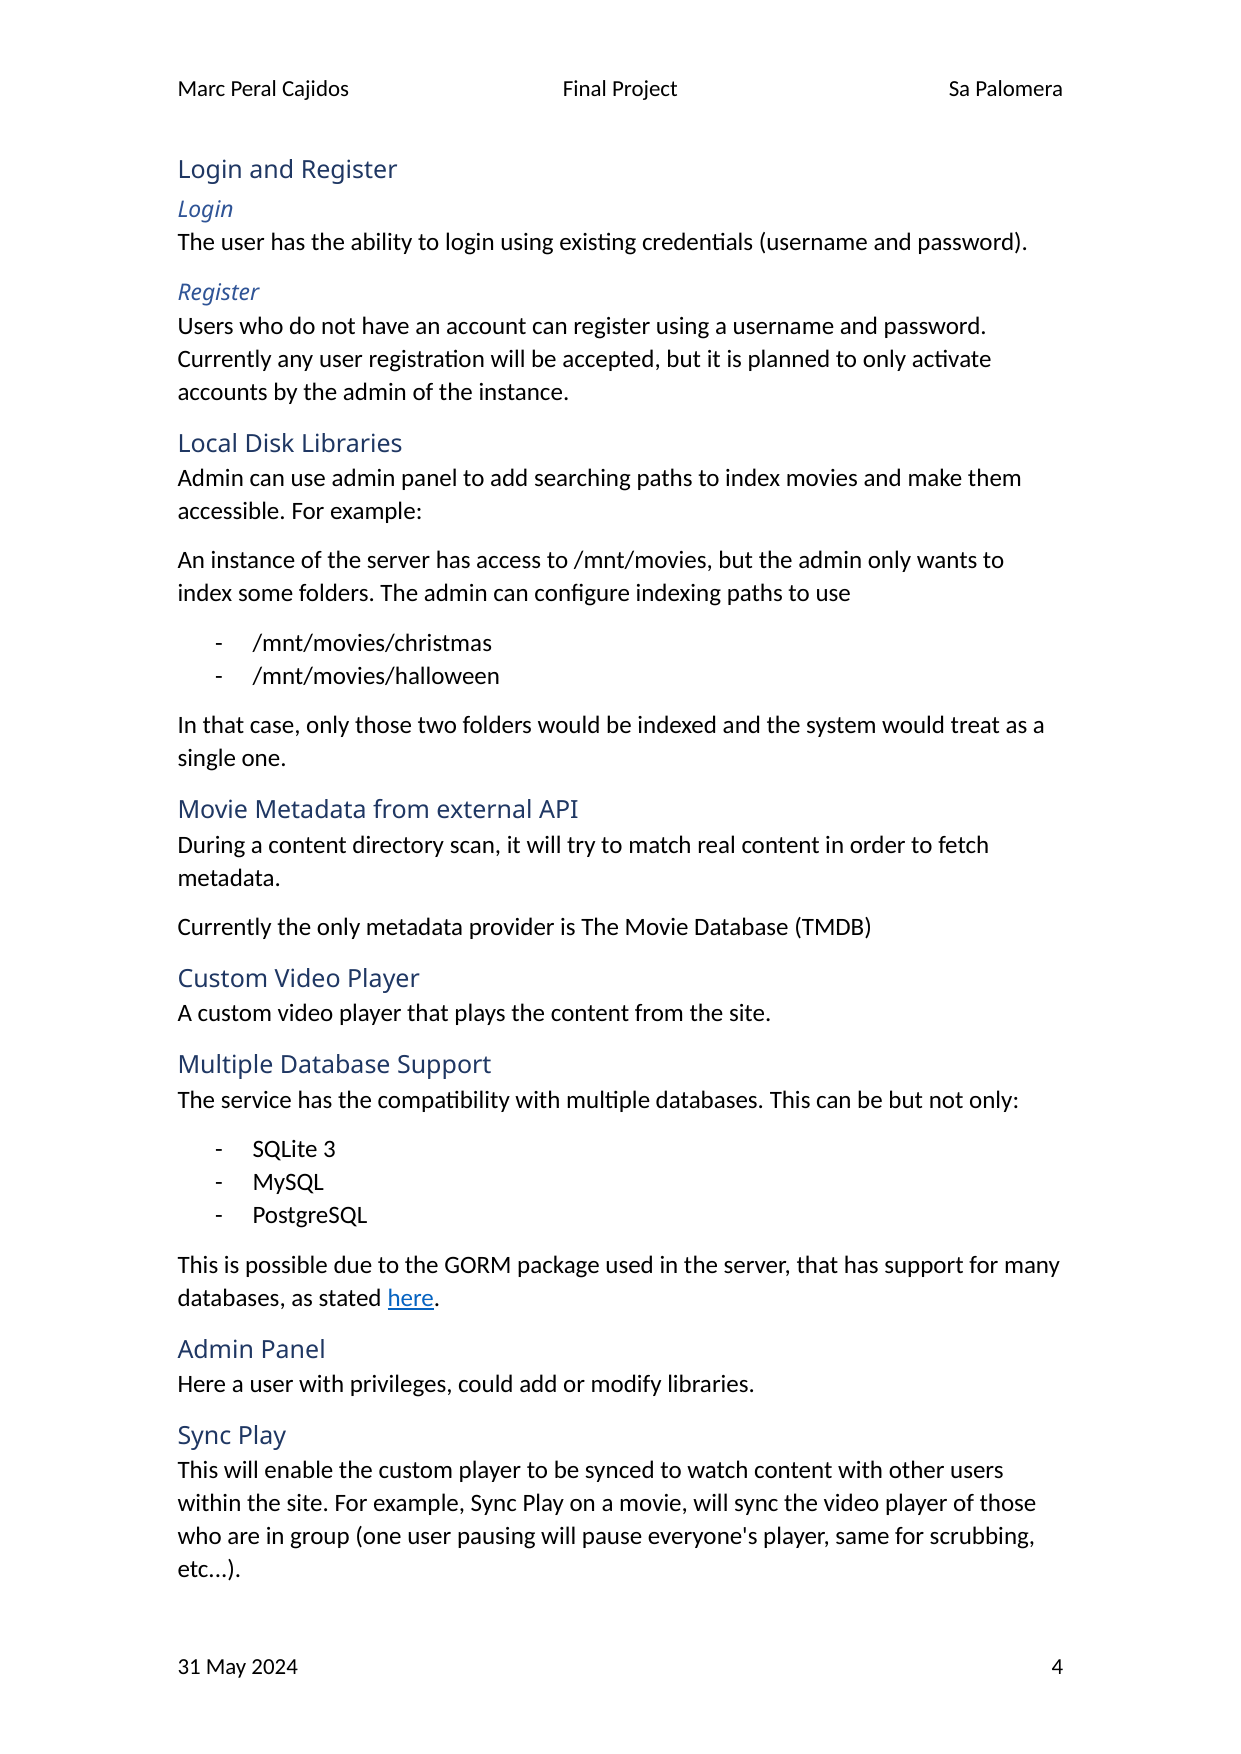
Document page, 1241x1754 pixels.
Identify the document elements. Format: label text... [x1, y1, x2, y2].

text Currently the only metadata provider is The Movie Database (TMDB) [177, 911, 1063, 942]
text The user has the ability to login using existing credentials (username and password). [177, 226, 1063, 257]
text Users who do not have an account can register using a username and password. Currently any user registration will be accepted, but it is planned to only activate accounts by the admin of the instance. [177, 310, 1063, 406]
subtitle Sync Play [177, 1418, 1063, 1452]
text This will enable the custom player to be synced to watch content with other users within the site. For example, Sync Play on a movie, will sync the video player of those who are in group (one user pausing will pause everyone's player, same for scrubbing, etc...). [177, 1454, 1063, 1584]
subtitle Local Disk Libraries [177, 425, 1063, 459]
list /mnt/movies/christmas [215, 627, 1063, 657]
subtitle Register [177, 276, 1063, 307]
text A custom video player that plays the content from the site. [177, 998, 1063, 1028]
text An instance of the server has access to /mnt/movies, but the admin only wants to index some folders. The admin can configure indexing paths to use [177, 544, 1063, 608]
subtitle Login and Register [177, 152, 1063, 186]
subtitle Login [177, 193, 1063, 224]
list MySQL [215, 1166, 1063, 1197]
subtitle Custom Video Player [177, 961, 1063, 995]
subtitle Admin Panel [177, 1331, 1063, 1366]
text Admin can use admin panel to add searching paths to index movies and make them accessible. For example: [177, 462, 1063, 525]
text During a content directory scan, it will try to match real content in order to fetch metadata. [177, 829, 1063, 892]
subtitle Movie Metadata from external API [177, 792, 1063, 826]
subtitle Multiple Database Support [177, 1047, 1063, 1081]
text This is possible due to the GORM package used in the server, that has support for many databases, as stated here. [177, 1249, 1063, 1312]
list PostgreSQL [215, 1199, 1063, 1230]
text The service has the compatibility with multiple databases. This can be but not only: [177, 1084, 1063, 1114]
text In that case, only those two folders would be indexed and the system would treat as a single one. [177, 709, 1063, 773]
list SQLite 3 [215, 1133, 1063, 1164]
text Here a user with privileges, could add or modify libraries. [177, 1368, 1063, 1399]
list /mnt/movies/halloween [215, 660, 1063, 690]
